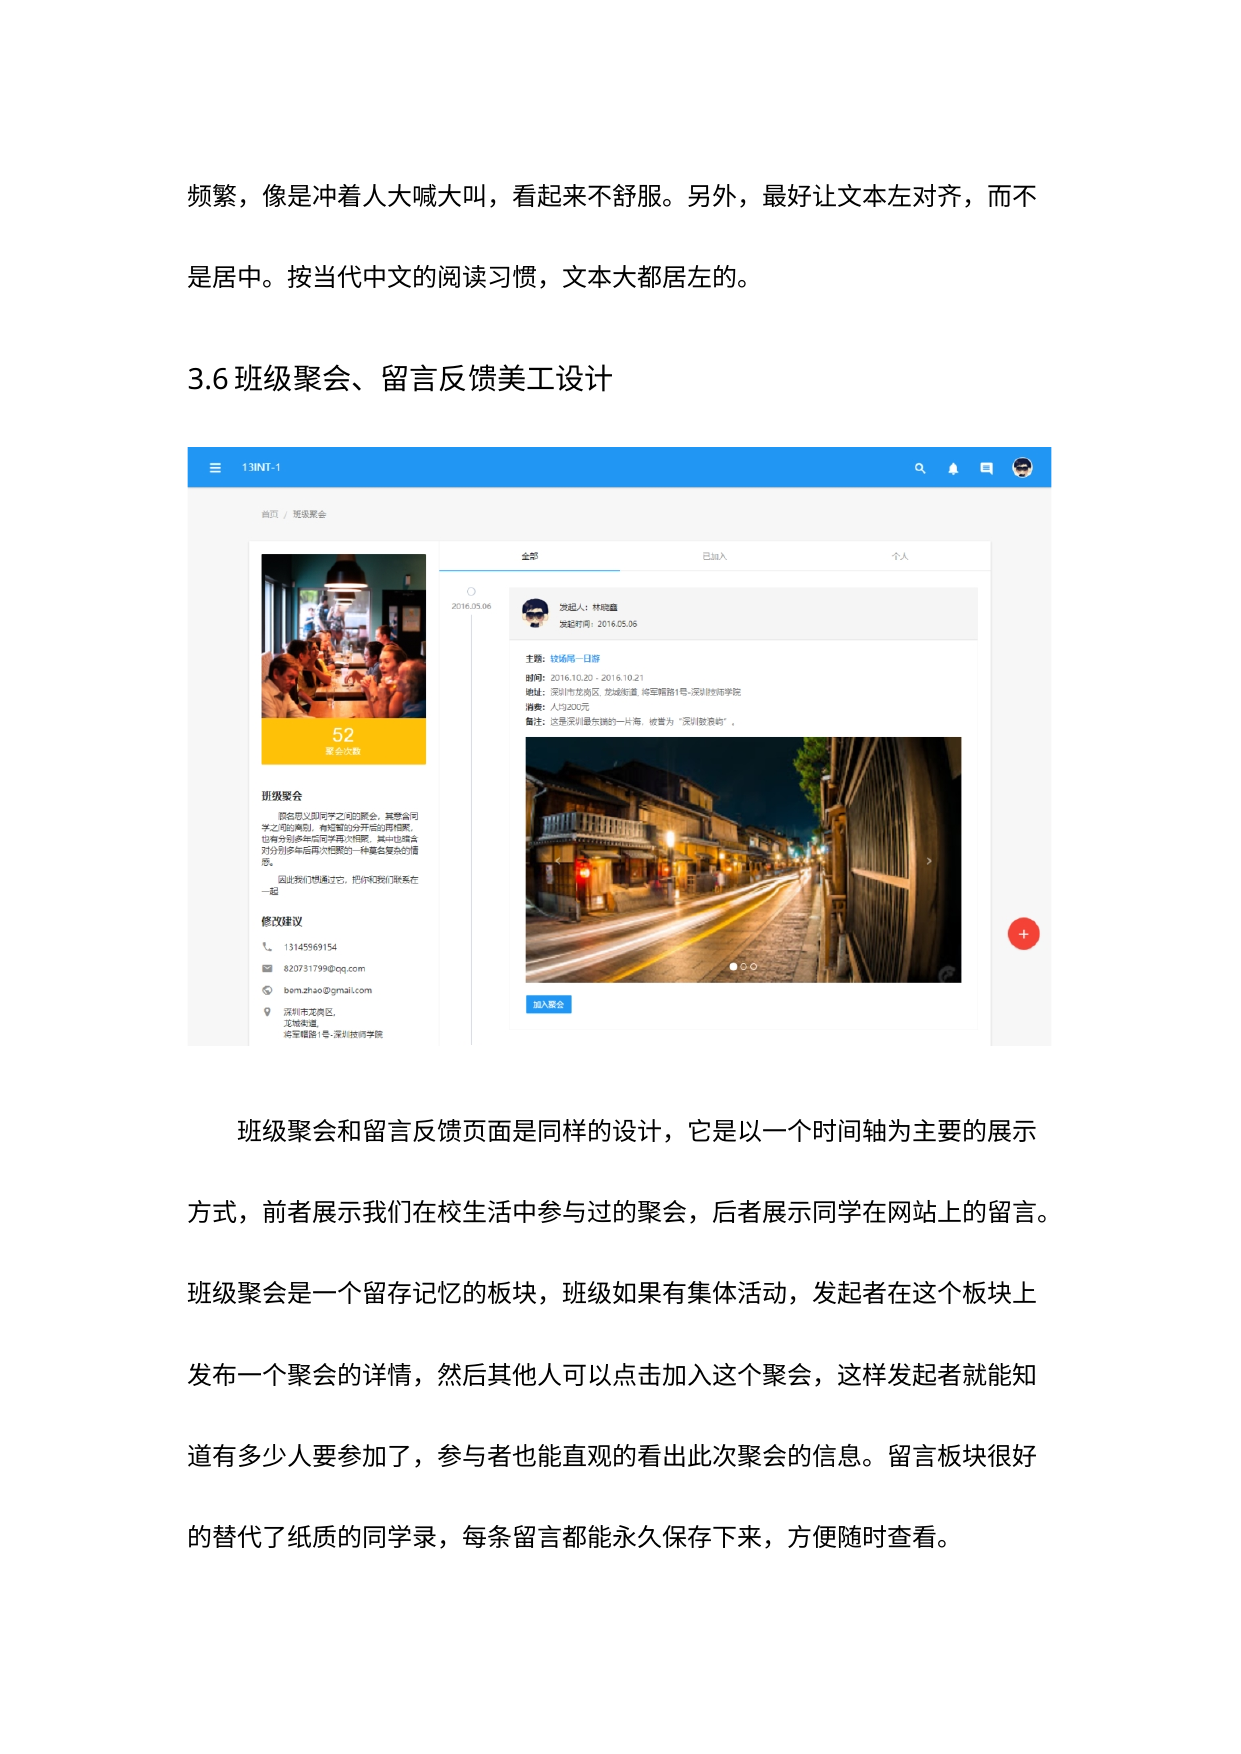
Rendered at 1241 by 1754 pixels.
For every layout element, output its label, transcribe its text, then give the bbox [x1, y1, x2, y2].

text 班级聚会和留言反馈页面是同样的设计，它是以一个时间轴为主要的展示方式，前者展示我们在校生活中参与过的聚会，后者展示同学在网站上的留言。班级聚会是一个留存记忆的板块，班级如果有集体活动，发起者在这个板块上发布一个聚会的详情，然后其他人可以点击加入这个聚会，这样发起者就能知道有多少人要参加了，参与者也能直观的看出此次聚会的信息。留言板块很好的替代了纸质的同学录，每条留言都能永久保存下来，方便随时查看。 [187, 1097, 1053, 1568]
subtitle 3.6班级聚会、留言反馈美工设计 [187, 344, 1053, 409]
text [187, 162, 1053, 308]
picture [187, 447, 1052, 1046]
